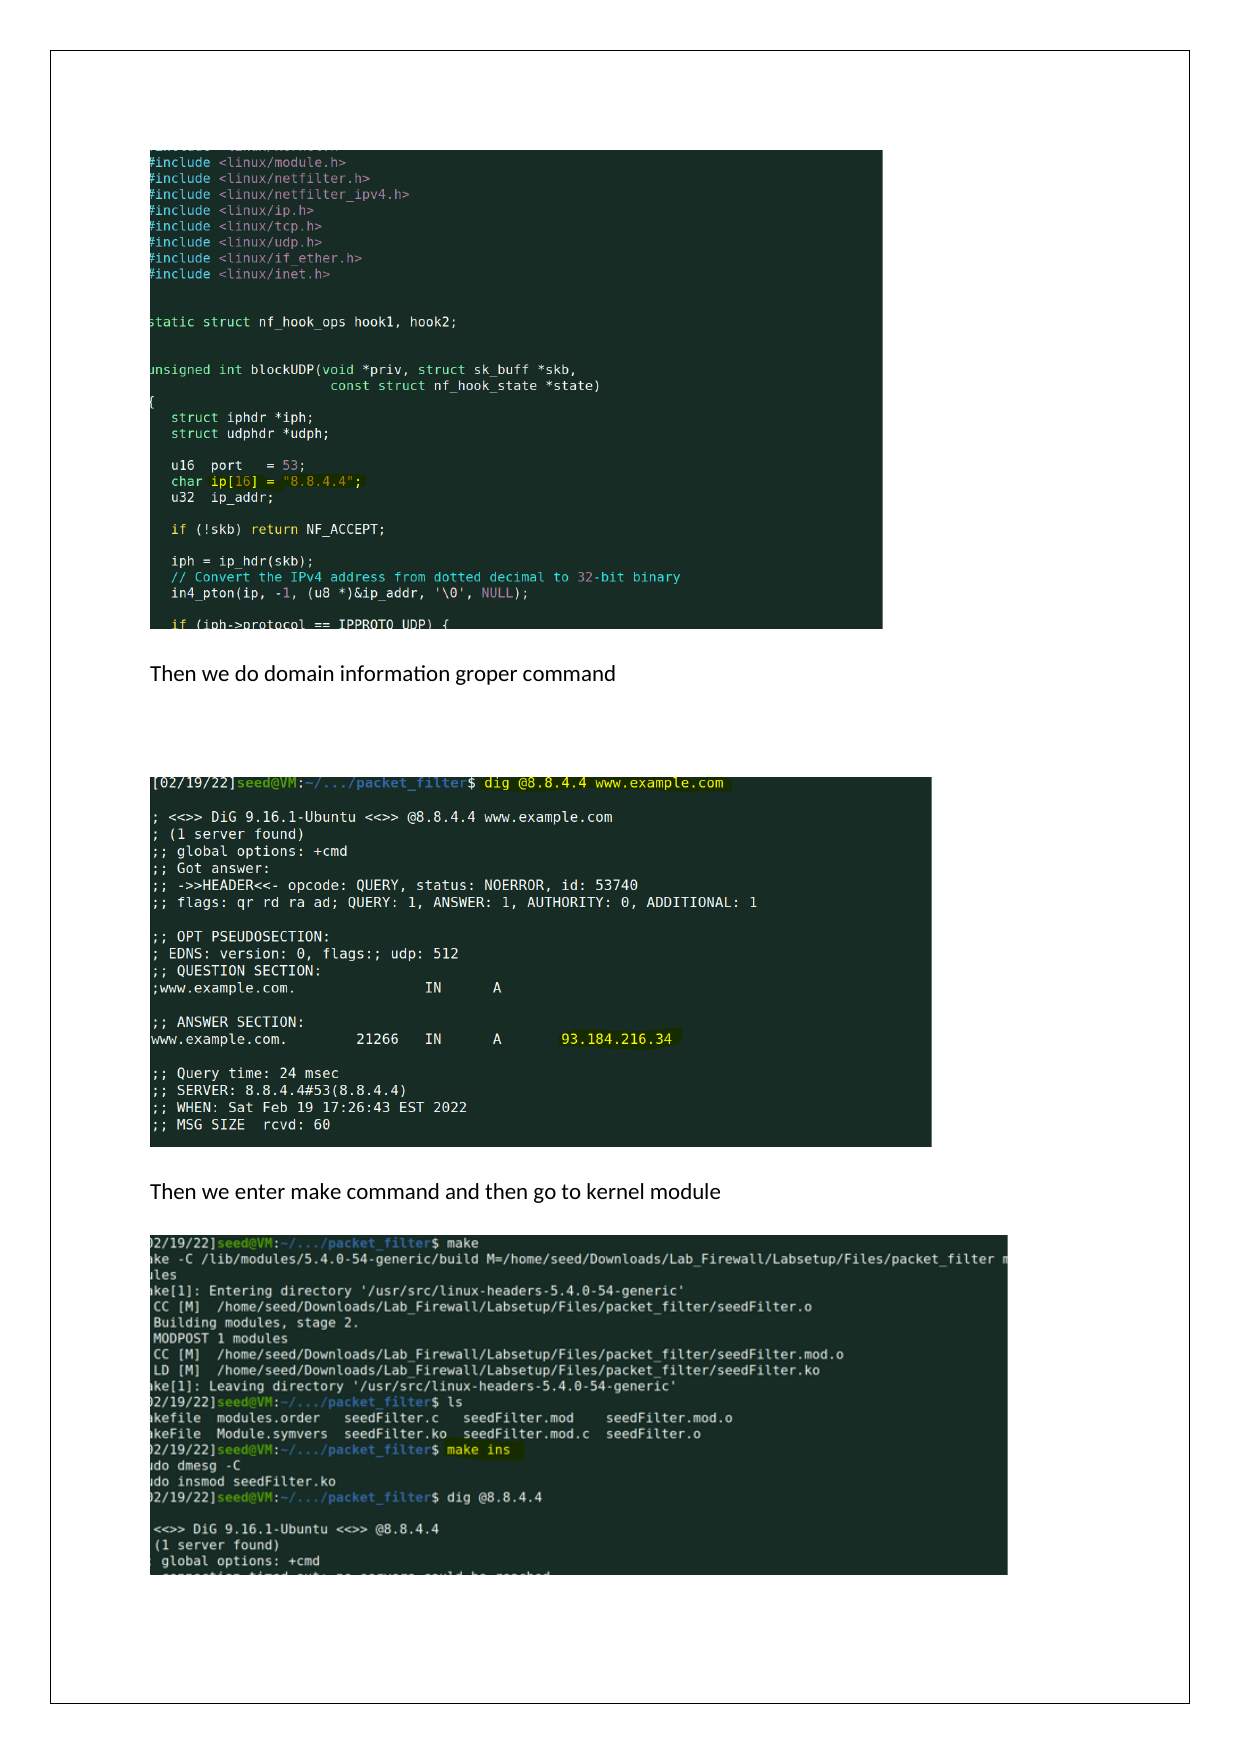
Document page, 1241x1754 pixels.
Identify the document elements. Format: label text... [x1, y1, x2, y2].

text Then we do domain information groper command [150, 659, 1090, 688]
picture [150, 777, 932, 1147]
text Then we enter make command and then go to kernel module [150, 1177, 1090, 1205]
picture [150, 1235, 1008, 1575]
picture [150, 150, 883, 629]
